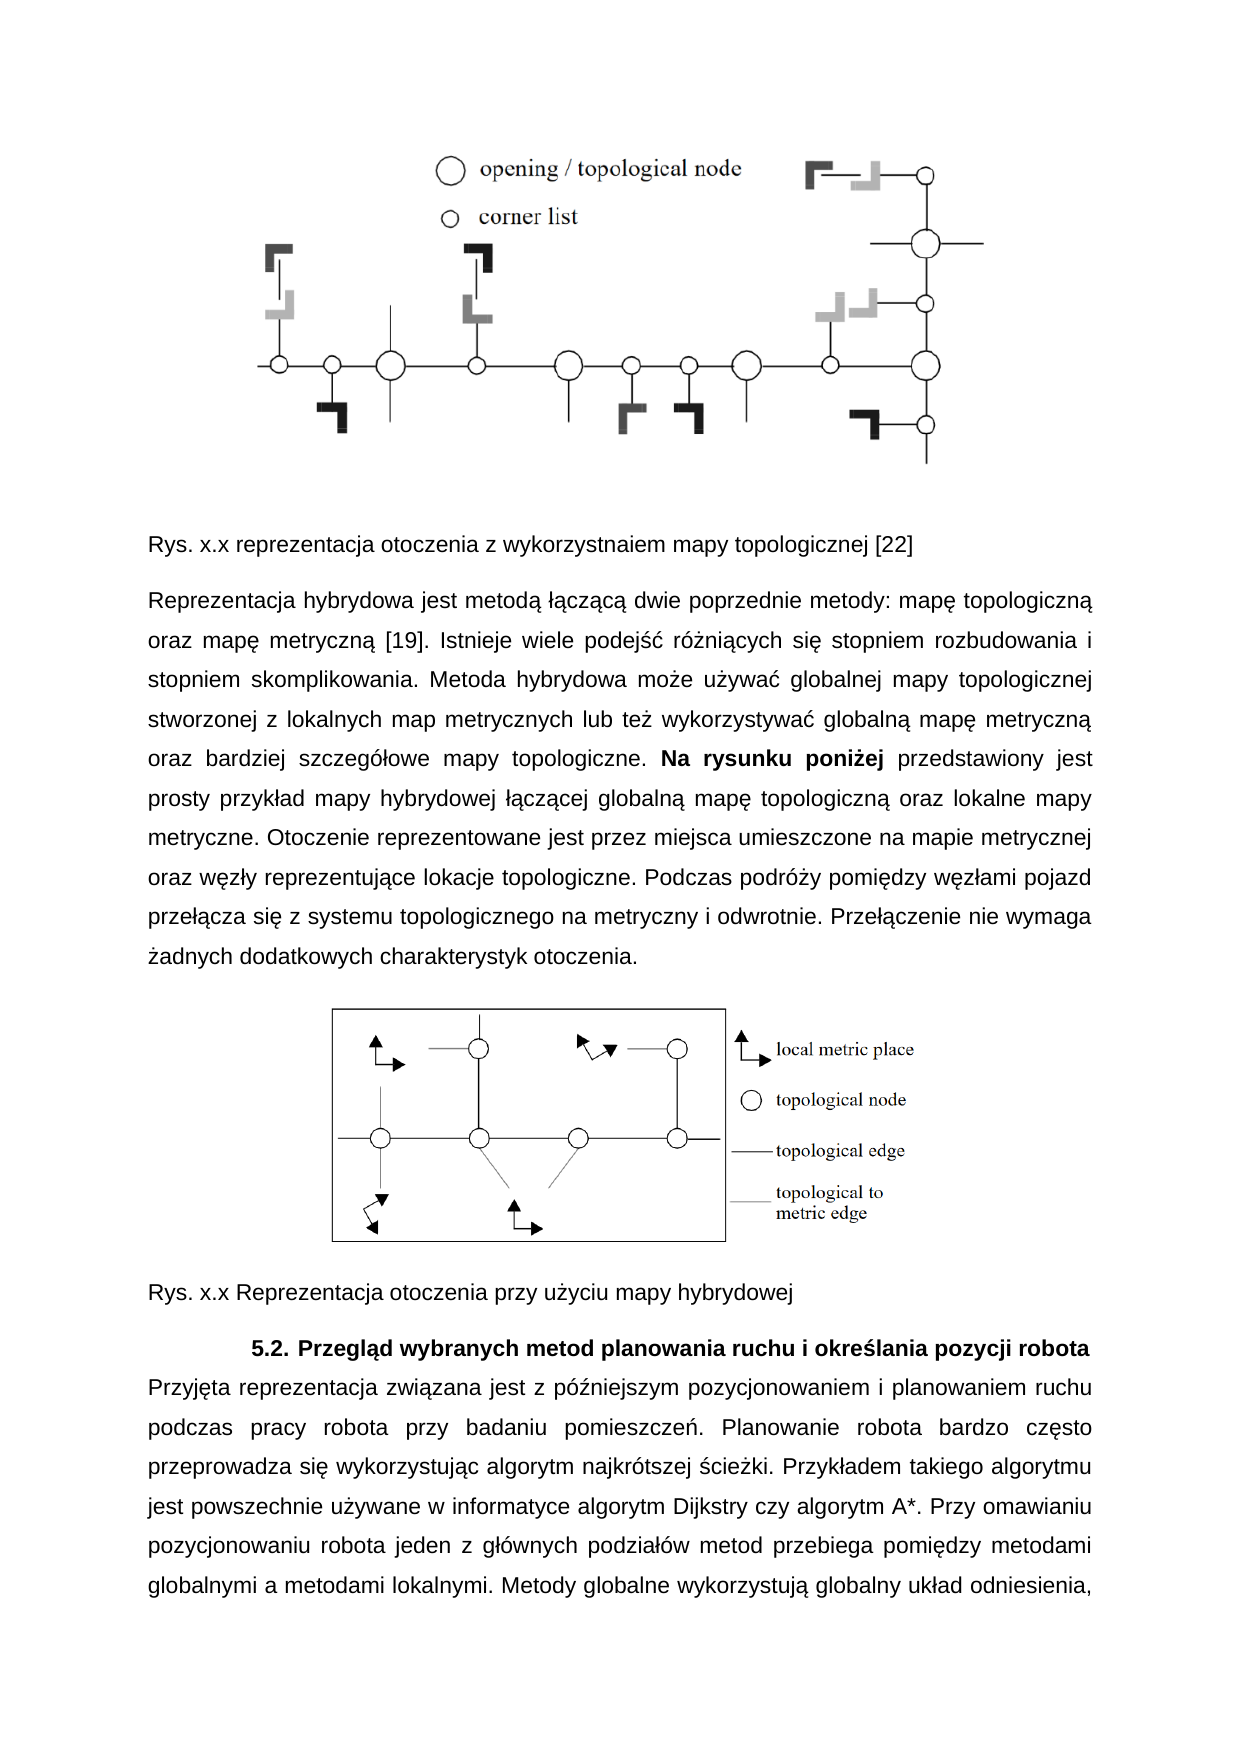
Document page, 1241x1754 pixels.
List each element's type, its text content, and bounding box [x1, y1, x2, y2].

text Rys. x.x Reprezentacja otoczenia przy użyciu mapy hybrydowej [148, 1278, 1093, 1305]
text Reprezentacja hybrydowa jest metodą łączącą dwie poprzednie metody: mapę topologiczną oraz mapę metryczną . Istnieje wiele podejść różniących się stopniem rozbudowania i stopniem skomplikowania. Metoda hybrydowa może używać globalnej mapy topologicznej stworzonej z lokalnych map metrycznych lub też wykorzystywać globalną mapę metryczną oraz bardziej szczegółowe mapy topologiczne. Na rysunku poniżej przedstawiony jest prosty przykład mapy hybrydowej łączącej globalną mapę topologiczną oraz lokalne mapy metryczne. Otoczenie reprezentowane jest przez miejsca umieszczone na mapie metrycznej oraz węzły reprezentujące lokacje topologiczne. Podczas podróży pomiędzy węzłami pojazd przełącza się z systemu topologicznego na metryczny i odwrotnie. Przełączenie nie wymaga żadnych dodatkowych charakterystyk otoczenia. [148, 587, 1093, 969]
picture [224, 147, 1016, 501]
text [148, 1374, 1093, 1598]
subtitle Przegląd wybranych metod planowania ruchu i określania pozycji robota [251, 1335, 1093, 1361]
picture [312, 998, 928, 1248]
text Rys. x.x reprezentacja otoczenia z wykorzystnaiem mapy topologicznej [148, 531, 1093, 558]
